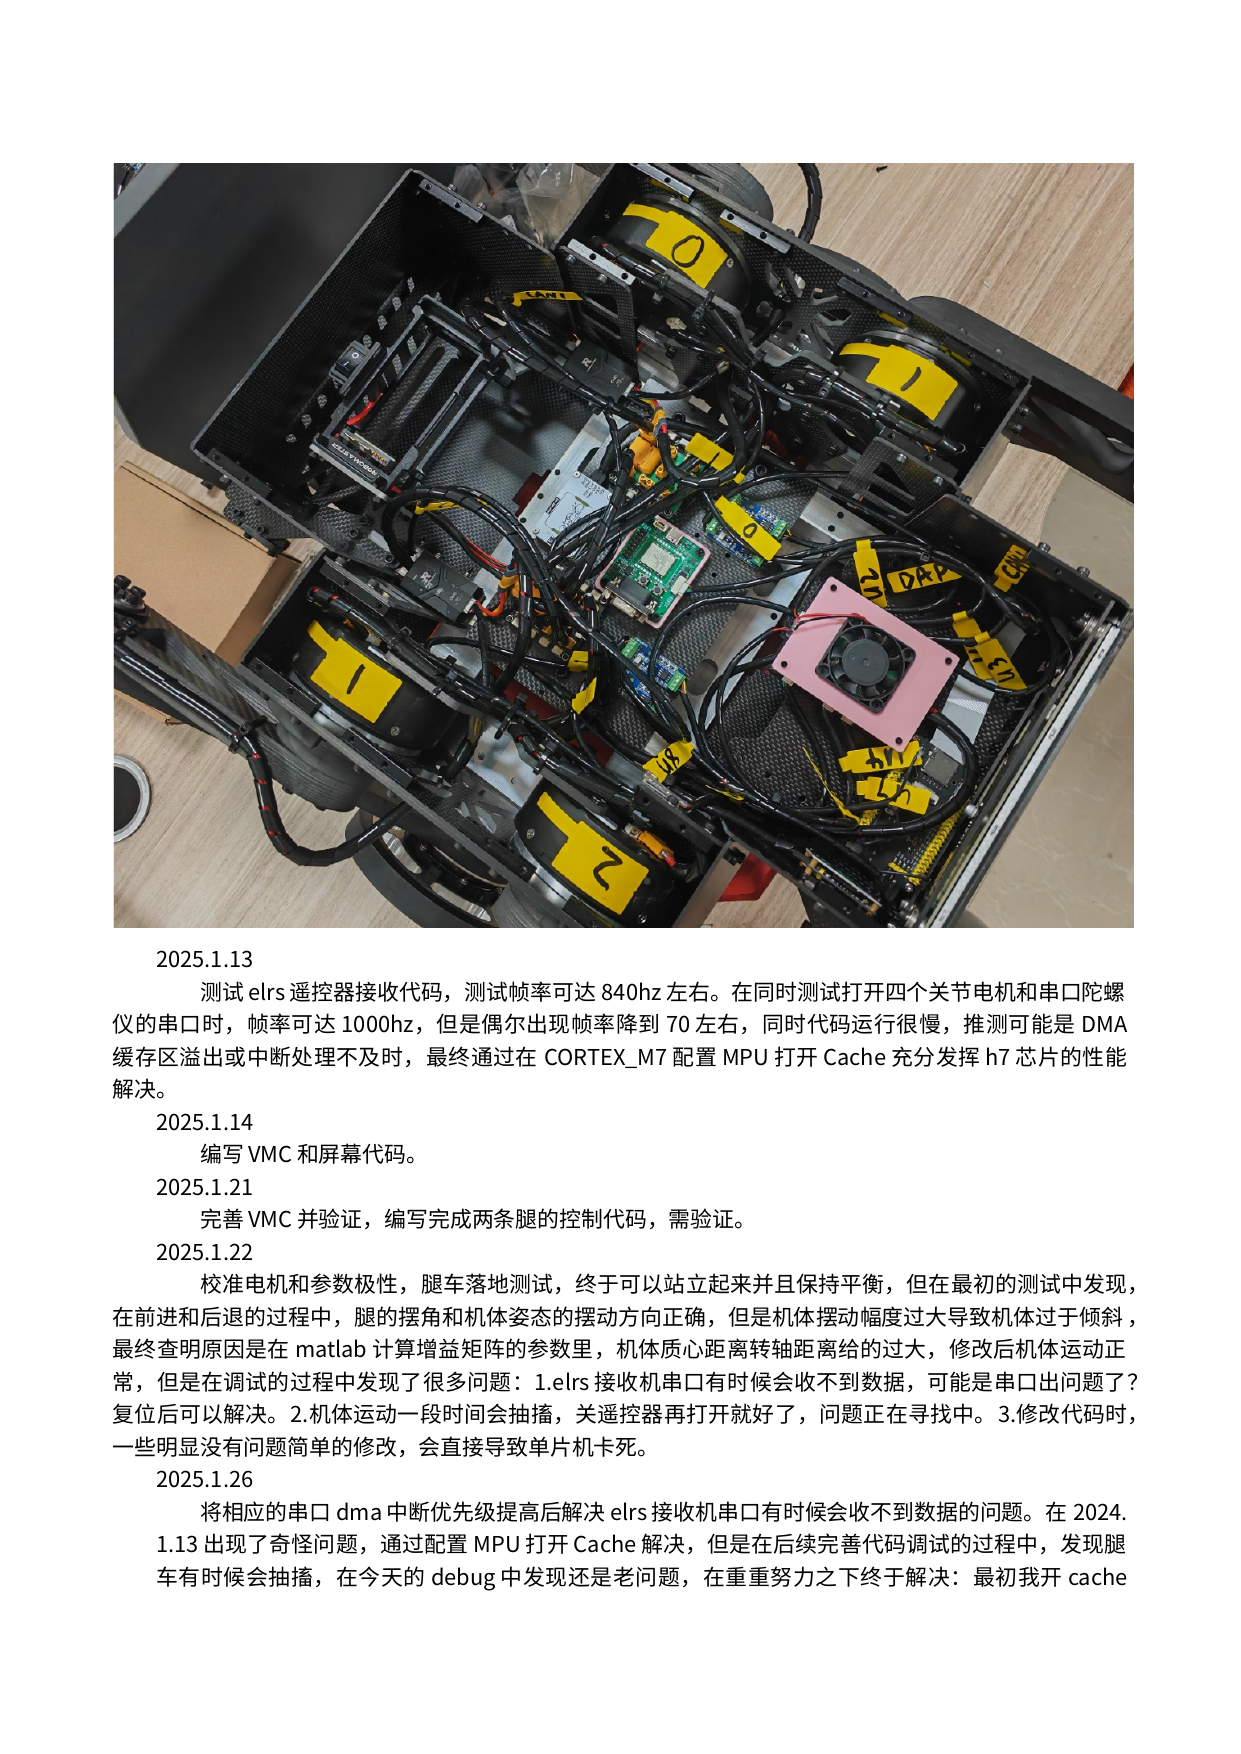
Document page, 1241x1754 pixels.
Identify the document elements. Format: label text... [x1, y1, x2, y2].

picture [115, 163, 1133, 928]
text 2025.1.14 [112, 1104, 1128, 1137]
text 2025.1.26 [112, 1462, 1128, 1494]
text 测试elrs遥控器接收代码，测试帧率可达840hz左右。在同时测试打开四个关节电机和串口陀螺仪的串口时，帧率可达1000hz，但是偶尔出现帧率降到70左右，同时代码运行很慢，推测可能是DMA缓存区溢出或中断处理不及时，最终通过在CORTEX_M7配置MPU打开Cache充分发挥h7芯片的性能解决。 [112, 974, 1128, 1104]
text 2025.1.21 [112, 1169, 1128, 1202]
text 2025.1.22 [112, 1234, 1128, 1267]
text 完善VMC并验证，编写完成两条腿的控制代码，需验证。 [112, 1202, 1128, 1234]
text 校准电机和参数极性，腿车落地测试，终于可以站立起来并且保持平衡，但在最初的测试中发现，在前进和后退的过程中，腿的摆角和机体姿态的摆动方向正确，但是机体摆动幅度过大导致机体过于倾斜，最终查明原因是在matlab计算增益矩阵的参数里，机体质心距离转轴距离给的过大，修改后机体运动正常，但是在调试的过程中发现了很多问题：1.elrs接收机串口有时候会收不到数据，可能是串口出问题了？复位后可以解决。2.机体运动一段时间会抽搐，关遥控器再打开就好了，问题正在寻找中。3.修改代码时，一些明显没有问题简单的修改，会直接导致单片机卡死。 [112, 1267, 1128, 1462]
text 编写VMC和屏幕代码。 [112, 1137, 1128, 1169]
text 2025.1.13 [112, 942, 1128, 974]
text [156, 1494, 1128, 1592]
